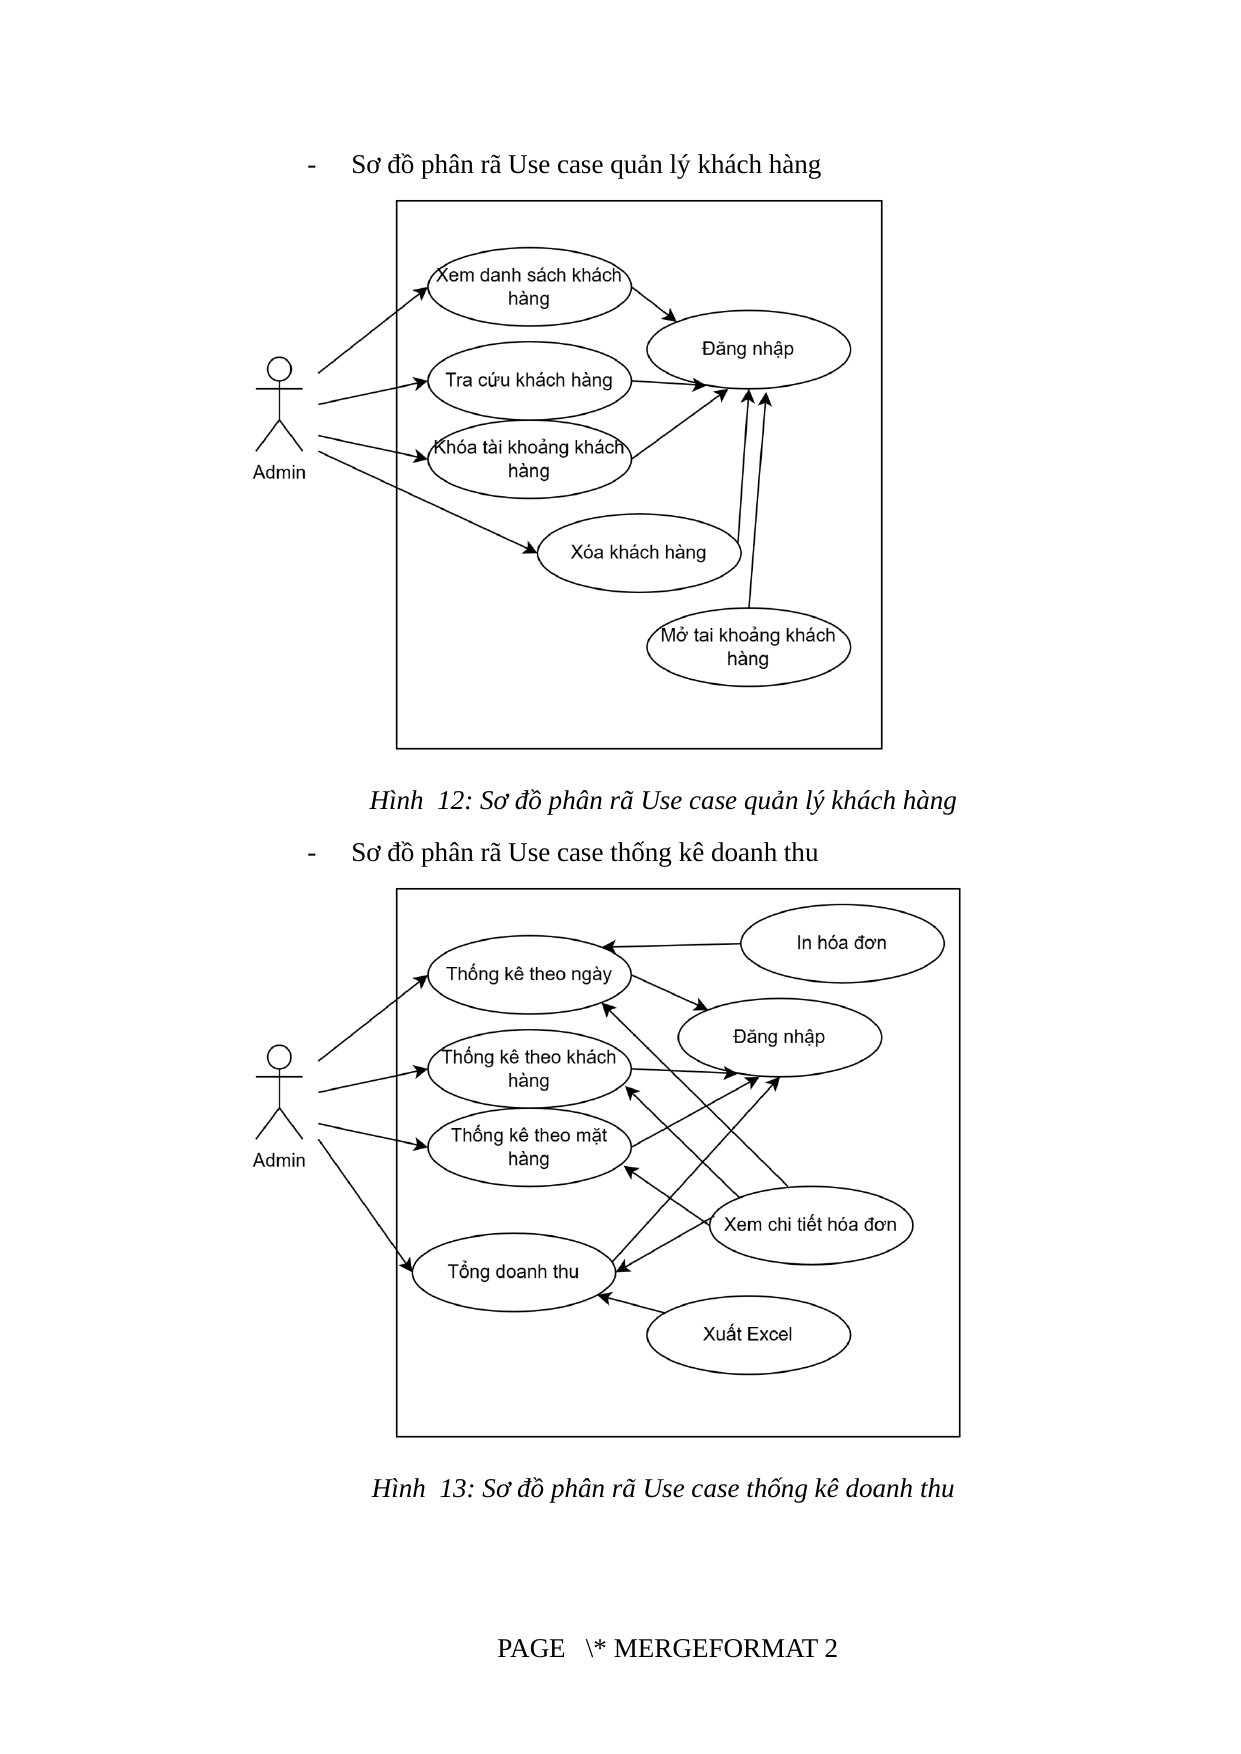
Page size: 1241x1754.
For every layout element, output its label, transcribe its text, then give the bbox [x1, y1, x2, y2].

picture [236, 185, 898, 765]
text Hình 13: Sơ đồ phân rã Use case thống kê doanh thu [236, 1472, 1092, 1503]
picture [236, 873, 976, 1453]
list Sơ đồ phân rã Use case quản lý khách hàng [307, 148, 1092, 179]
text Hình 12: Sơ đồ phân rã Use case quản lý khách hàng [236, 784, 1092, 815]
list Sơ đồ phân rã Use case thống kê doanh thu [307, 836, 1092, 867]
